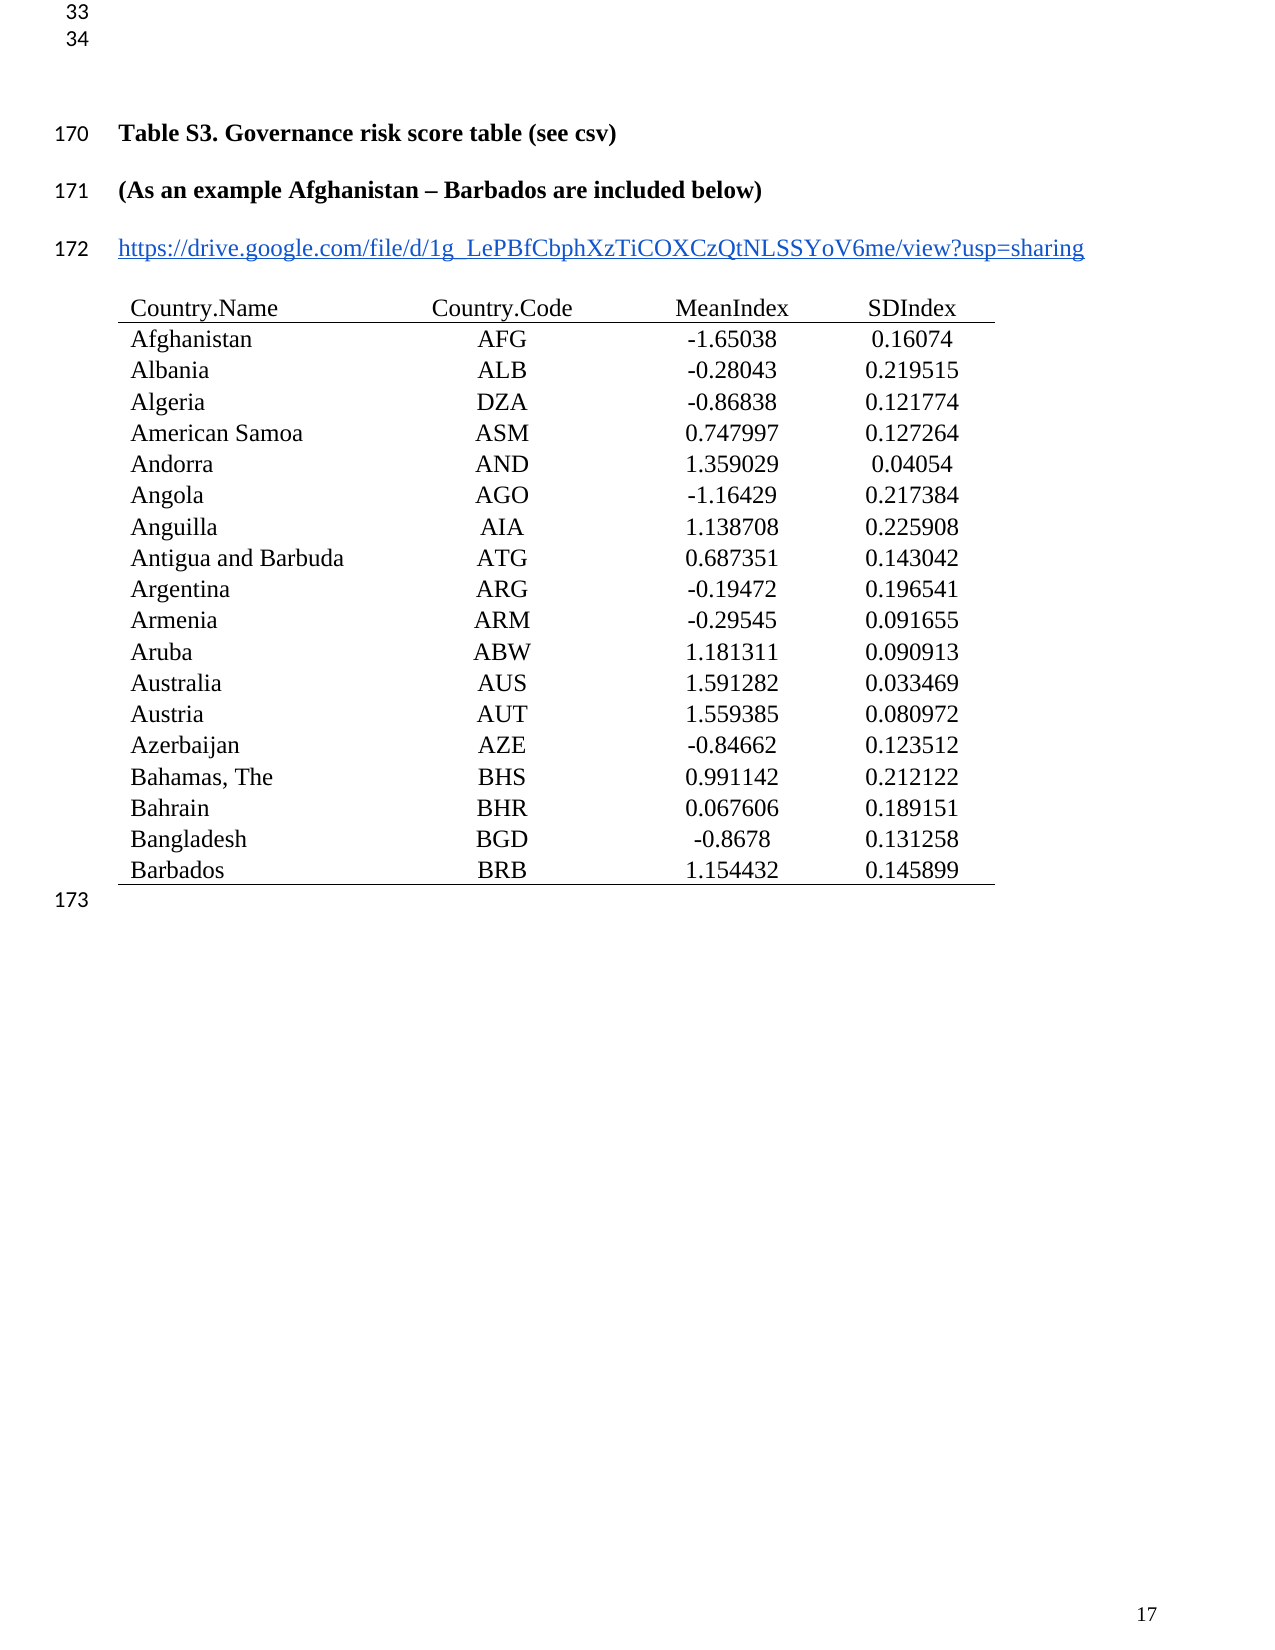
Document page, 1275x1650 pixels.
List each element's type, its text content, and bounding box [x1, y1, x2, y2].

table_cell 0.127264 [829, 416, 995, 447]
table_cell 0.123512 [829, 728, 995, 759]
table_cell Bahamas, The [118, 759, 369, 791]
table_cell BHR [369, 791, 635, 822]
table_cell Australia [118, 666, 369, 697]
table_cell ARM [369, 603, 635, 634]
table_cell 1.181311 [635, 634, 829, 666]
table_cell Antigua and Barbuda [118, 541, 369, 572]
table_cell AGO [369, 478, 635, 509]
table_cell ALB [369, 353, 635, 384]
table_cell Armenia [118, 603, 369, 634]
table_cell -0.84662 [635, 728, 829, 759]
table_cell -1.65038 [635, 323, 829, 353]
table_cell AUS [369, 666, 635, 697]
table_cell -0.19472 [635, 572, 829, 603]
table_cell AUT [369, 697, 635, 728]
table_cell 0.217384 [829, 478, 995, 509]
table_cell BHS [369, 759, 635, 791]
table_cell Bangladesh [118, 822, 369, 853]
table_cell 0.091655 [829, 603, 995, 634]
table_cell 0.033469 [829, 666, 995, 697]
table_cell Angola [118, 478, 369, 509]
table_cell Aruba [118, 634, 369, 666]
table_cell -0.86838 [635, 384, 829, 416]
table_cell 1.359029 [635, 447, 829, 478]
table_cell Algeria [118, 384, 369, 416]
table_cell 0.04054 [829, 447, 995, 478]
table_cell Azerbaijan [118, 728, 369, 759]
table_cell 0.16074 [829, 323, 995, 353]
table_cell DZA [369, 384, 635, 416]
table_cell American Samoa [118, 416, 369, 447]
table_cell BRB [369, 853, 635, 884]
table_cell ASM [369, 416, 635, 447]
table_cell -0.28043 [635, 353, 829, 384]
table_cell 0.080972 [829, 697, 995, 728]
table_header SDIndex [829, 291, 995, 322]
table_cell Anguilla [118, 509, 369, 541]
table_cell 0.145899 [829, 853, 995, 884]
table_cell 0.121774 [829, 384, 995, 416]
table_cell AND [369, 447, 635, 478]
table_cell Afghanistan [118, 323, 369, 353]
table_cell 0.143042 [829, 541, 995, 572]
table_cell ABW [369, 634, 635, 666]
table_cell 0.090913 [829, 634, 995, 666]
table_cell 0.687351 [635, 541, 829, 572]
table_header Country.Name [118, 291, 369, 322]
table_cell ATG [369, 541, 635, 572]
table_cell Barbados [118, 853, 369, 884]
text (As an example Afghanistan – Barbados are included below) https://drive.google.com/file/d/1g_LePBfCbphXzTiCOXCzQtNLSSYoV6me/view?usp=sharing [118, 176, 1157, 262]
table_cell Andorra [118, 447, 369, 478]
table_cell 0.189151 [829, 791, 995, 822]
text Table S3. Governance risk score table (see csv) [118, 118, 1157, 147]
table_cell 1.559385 [635, 697, 829, 728]
table_cell AZE [369, 728, 635, 759]
table_cell 0.225908 [829, 509, 995, 541]
table_cell ARG [369, 572, 635, 603]
table_cell Austria [118, 697, 369, 728]
table_cell 0.747997 [635, 416, 829, 447]
table_header Country.Code [369, 291, 635, 322]
table_cell 0.219515 [829, 353, 995, 384]
table_cell BGD [369, 822, 635, 853]
table_cell AIA [369, 509, 635, 541]
table_cell 0.067606 [635, 791, 829, 822]
table_cell 1.591282 [635, 666, 829, 697]
table_cell Bahrain [118, 791, 369, 822]
table_cell 1.154432 [635, 853, 829, 884]
table_cell 0.196541 [829, 572, 995, 603]
table_cell -0.8678 [635, 822, 829, 853]
table_cell 0.131258 [829, 822, 995, 853]
table_cell Albania [118, 353, 369, 384]
table_cell 0.212122 [829, 759, 995, 791]
table_header MeanIndex [635, 291, 829, 322]
table_cell -1.16429 [635, 478, 829, 509]
table_cell 0.991142 [635, 759, 829, 791]
table_cell AFG [369, 323, 635, 353]
table_cell 1.138708 [635, 509, 829, 541]
table_cell -0.29545 [635, 603, 829, 634]
table_cell Argentina [118, 572, 369, 603]
